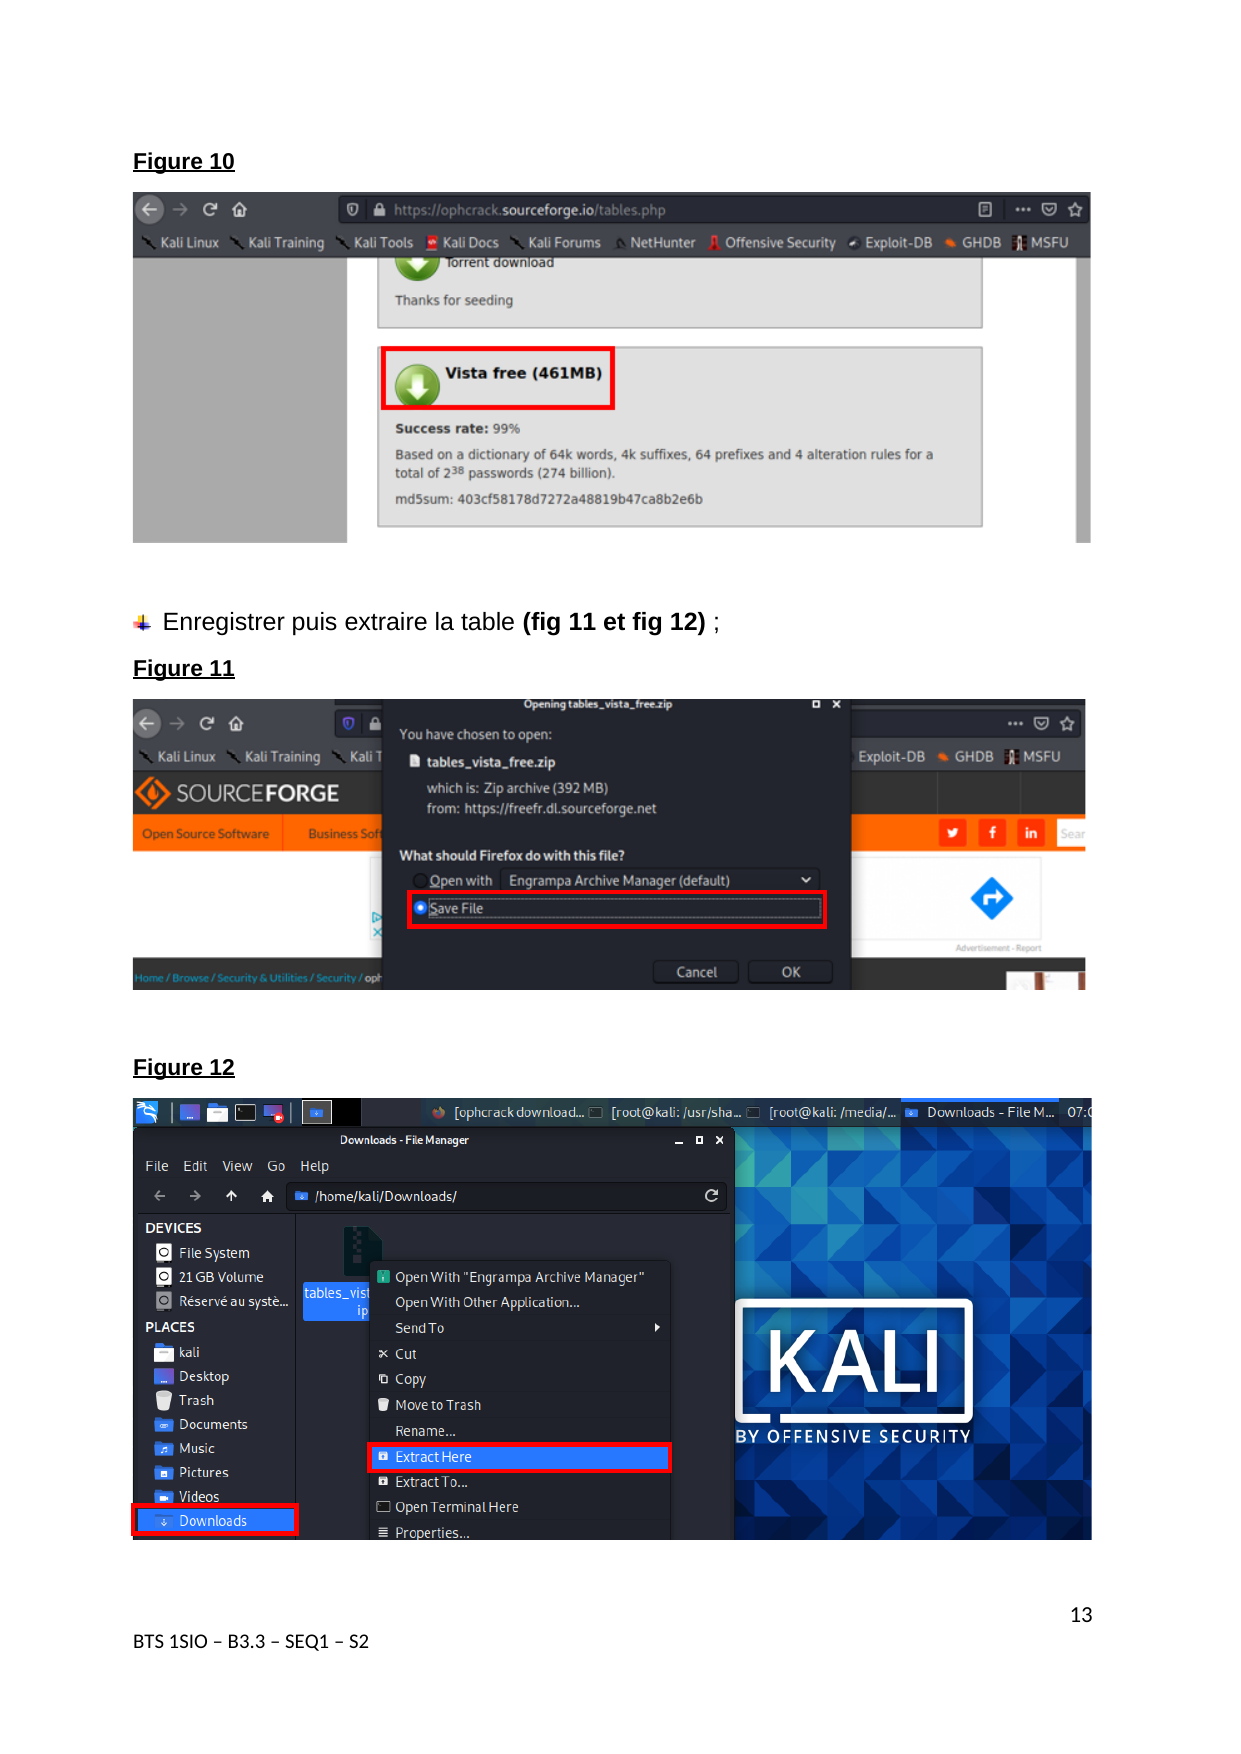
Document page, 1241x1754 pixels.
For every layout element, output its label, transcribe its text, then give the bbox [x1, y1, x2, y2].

picture [132, 1098, 1092, 1540]
picture [135, 1508, 294, 1531]
text Figure 10 [133, 148, 1092, 174]
text Figure 11 [133, 654, 1092, 681]
text Figure 12 [133, 1053, 1092, 1080]
picture [132, 192, 1092, 543]
list Enregistrer puis extraire la table (fig 11 et fig 12) ; [133, 607, 1092, 636]
picture [133, 613, 151, 631]
picture [132, 699, 1086, 990]
